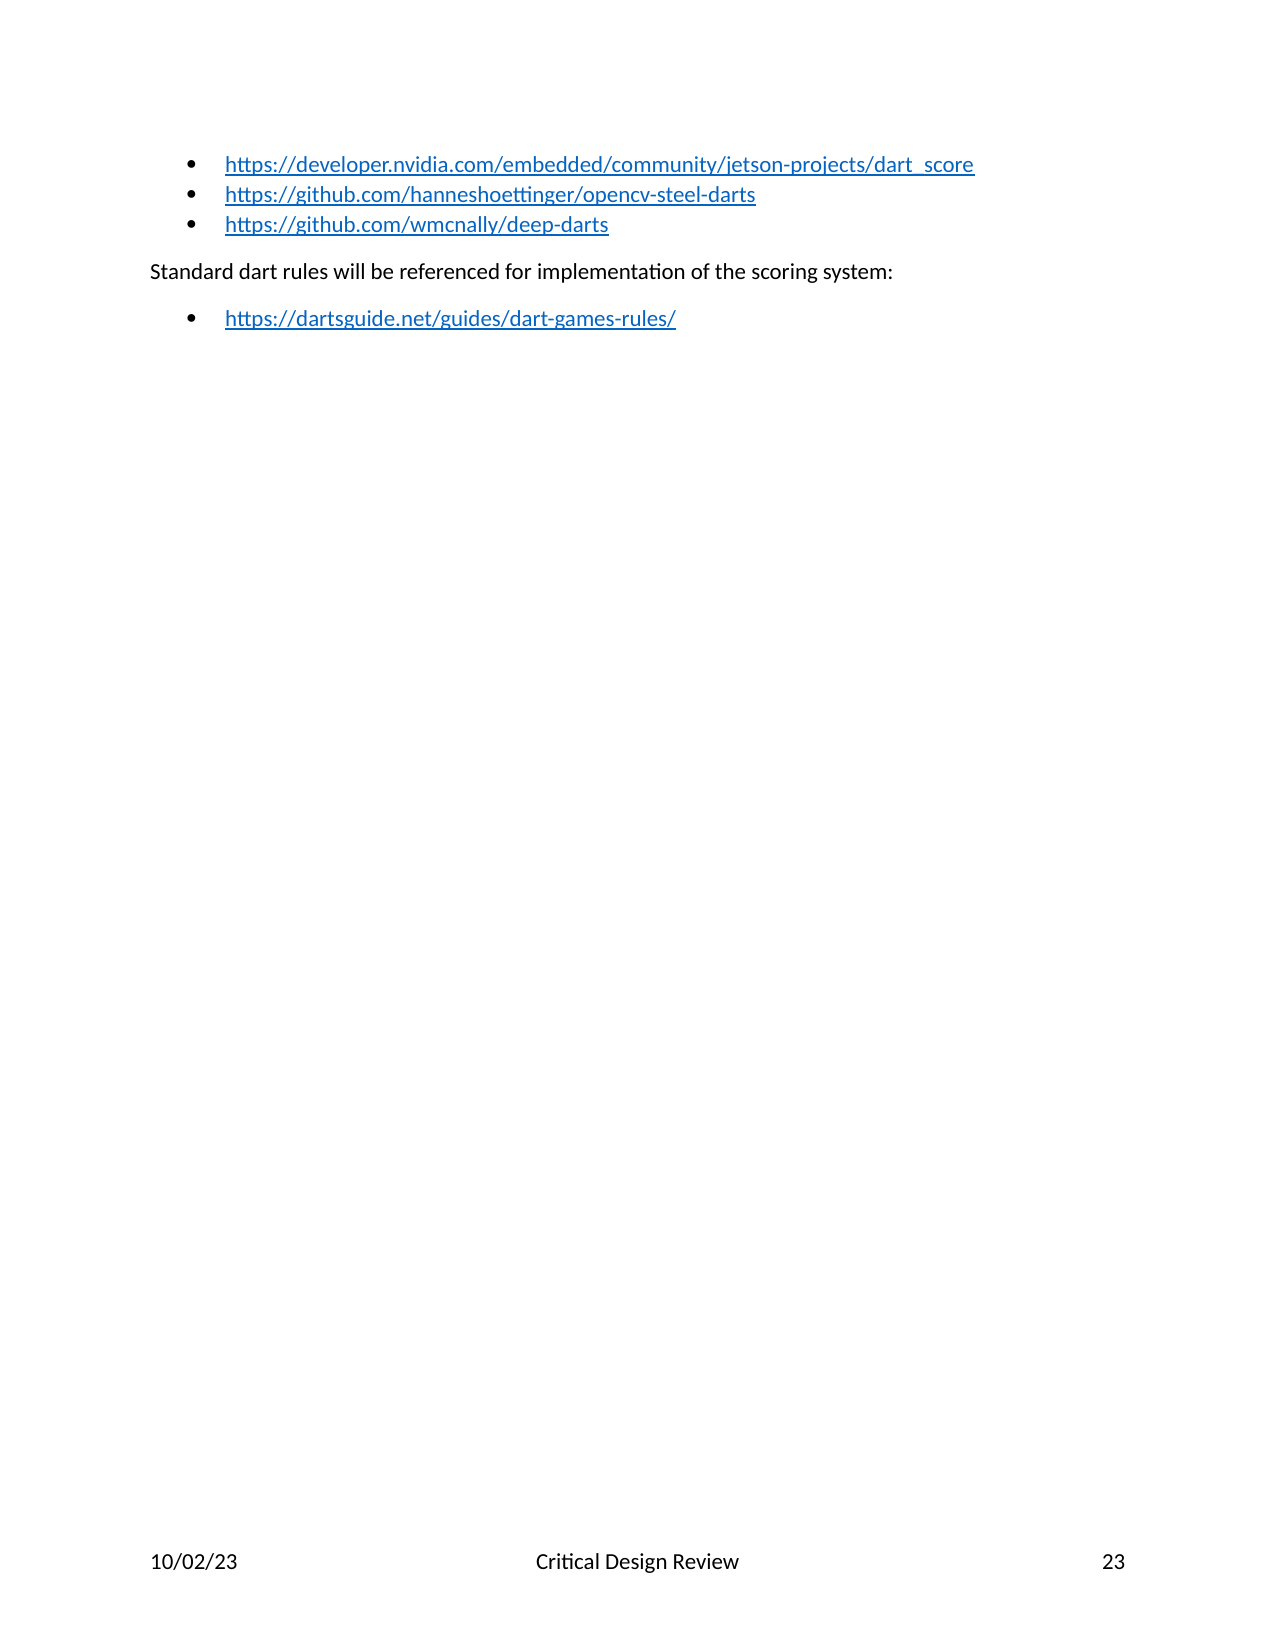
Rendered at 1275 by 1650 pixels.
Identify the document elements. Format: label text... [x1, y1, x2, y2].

list https://developer.nvidia.com/embedded/community/jetson-projects/dart_score [187, 150, 1125, 178]
list https://github.com/hanneshoettinger/opencv-steel-darts [187, 180, 1125, 208]
list https://github.com/wmcnally/deep-darts [187, 210, 1125, 238]
text Standard dart rules will be referenced for implementation of the scoring system: [150, 257, 1125, 285]
list https://dartsguide.net/guides/dart-games-rules/ [187, 304, 1125, 332]
